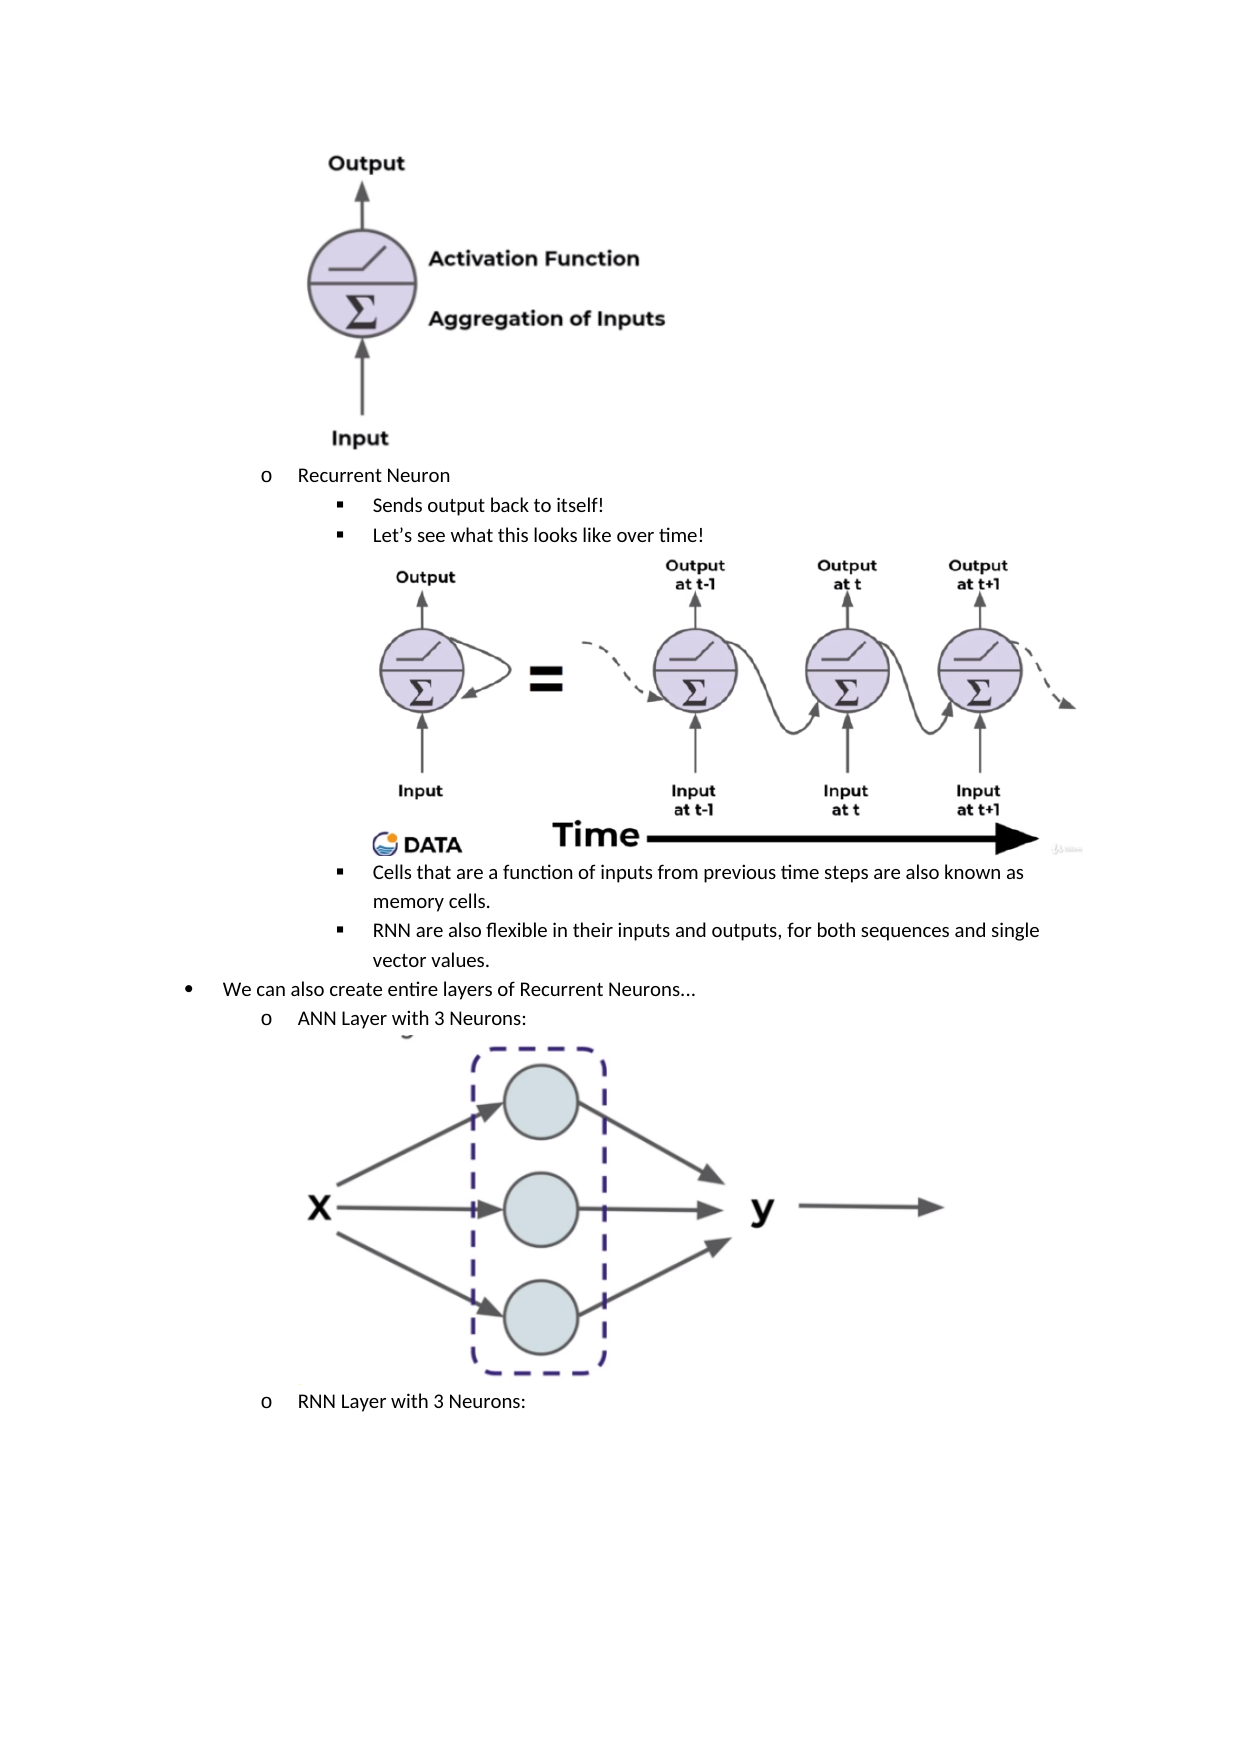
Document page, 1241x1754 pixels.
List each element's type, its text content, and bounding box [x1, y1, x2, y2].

list Recurrent Neuron [260, 462, 1093, 489]
list We can also create entire layers of Recurrent Neurons... [185, 976, 1093, 1001]
picture [372, 551, 1083, 856]
list Let’s see what this looks like over time! [335, 522, 1093, 547]
picture [297, 147, 684, 459]
list RNN are also flexible in their inputs and outputs, for both sequences and single vector values. [335, 918, 1093, 972]
list Cells that are a function of inputs from previous time steps are also known as memory cells. [335, 859, 1093, 914]
list Sends output back to itself! [335, 493, 1093, 518]
picture [297, 1035, 1010, 1385]
list RNN Layer with 3 Neurons: [260, 1388, 1093, 1414]
list ANN Layer with 3 Neurons: [260, 1005, 1093, 1032]
